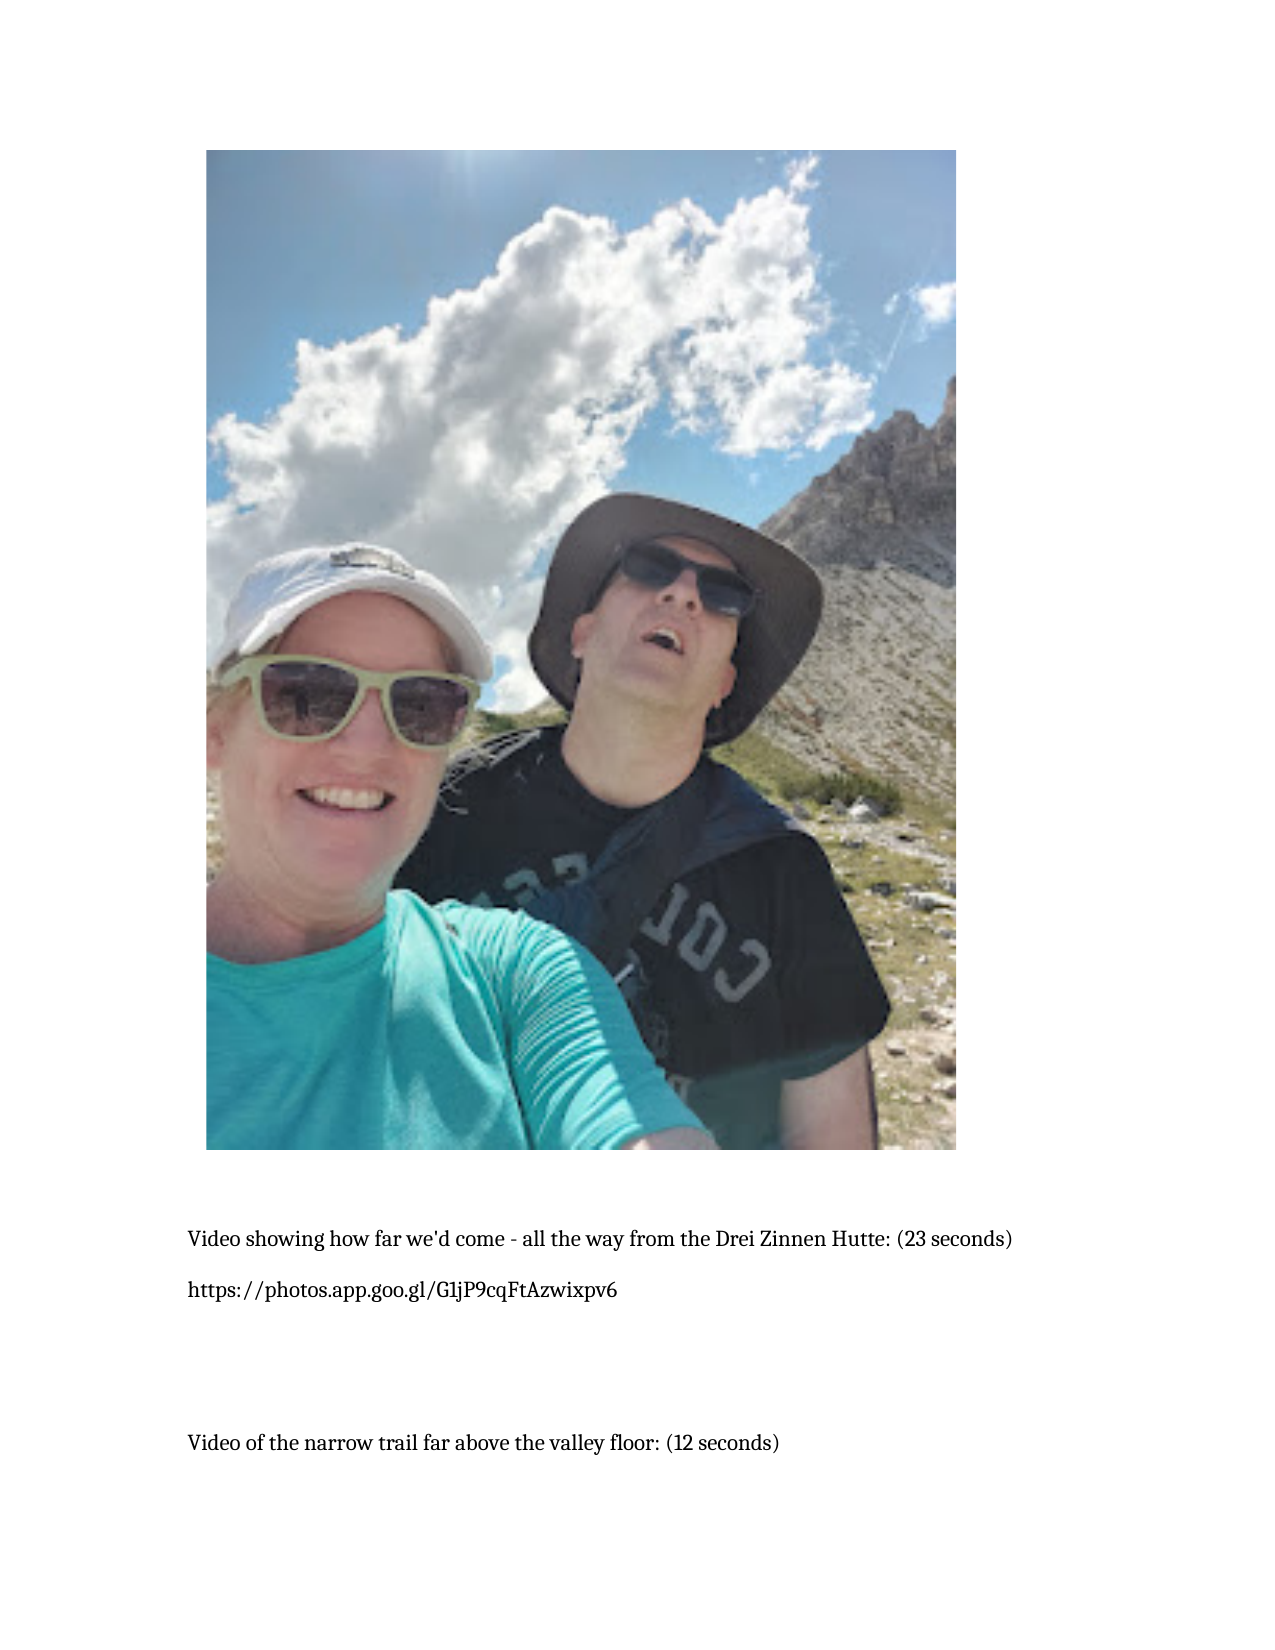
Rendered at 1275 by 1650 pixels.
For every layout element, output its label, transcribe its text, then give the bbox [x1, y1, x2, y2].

text Video showing how far we'd come - all the way from the Drei Zinnen Hutte: (23 seconds) [187, 1226, 1087, 1252]
picture [206, 150, 957, 1150]
text https://photos.app.goo.gl/G1jP9cqFtAzwixpv6 [187, 1277, 1087, 1303]
text Video of the narrow trail far above the valley floor: (12 seconds) [187, 1430, 1087, 1456]
